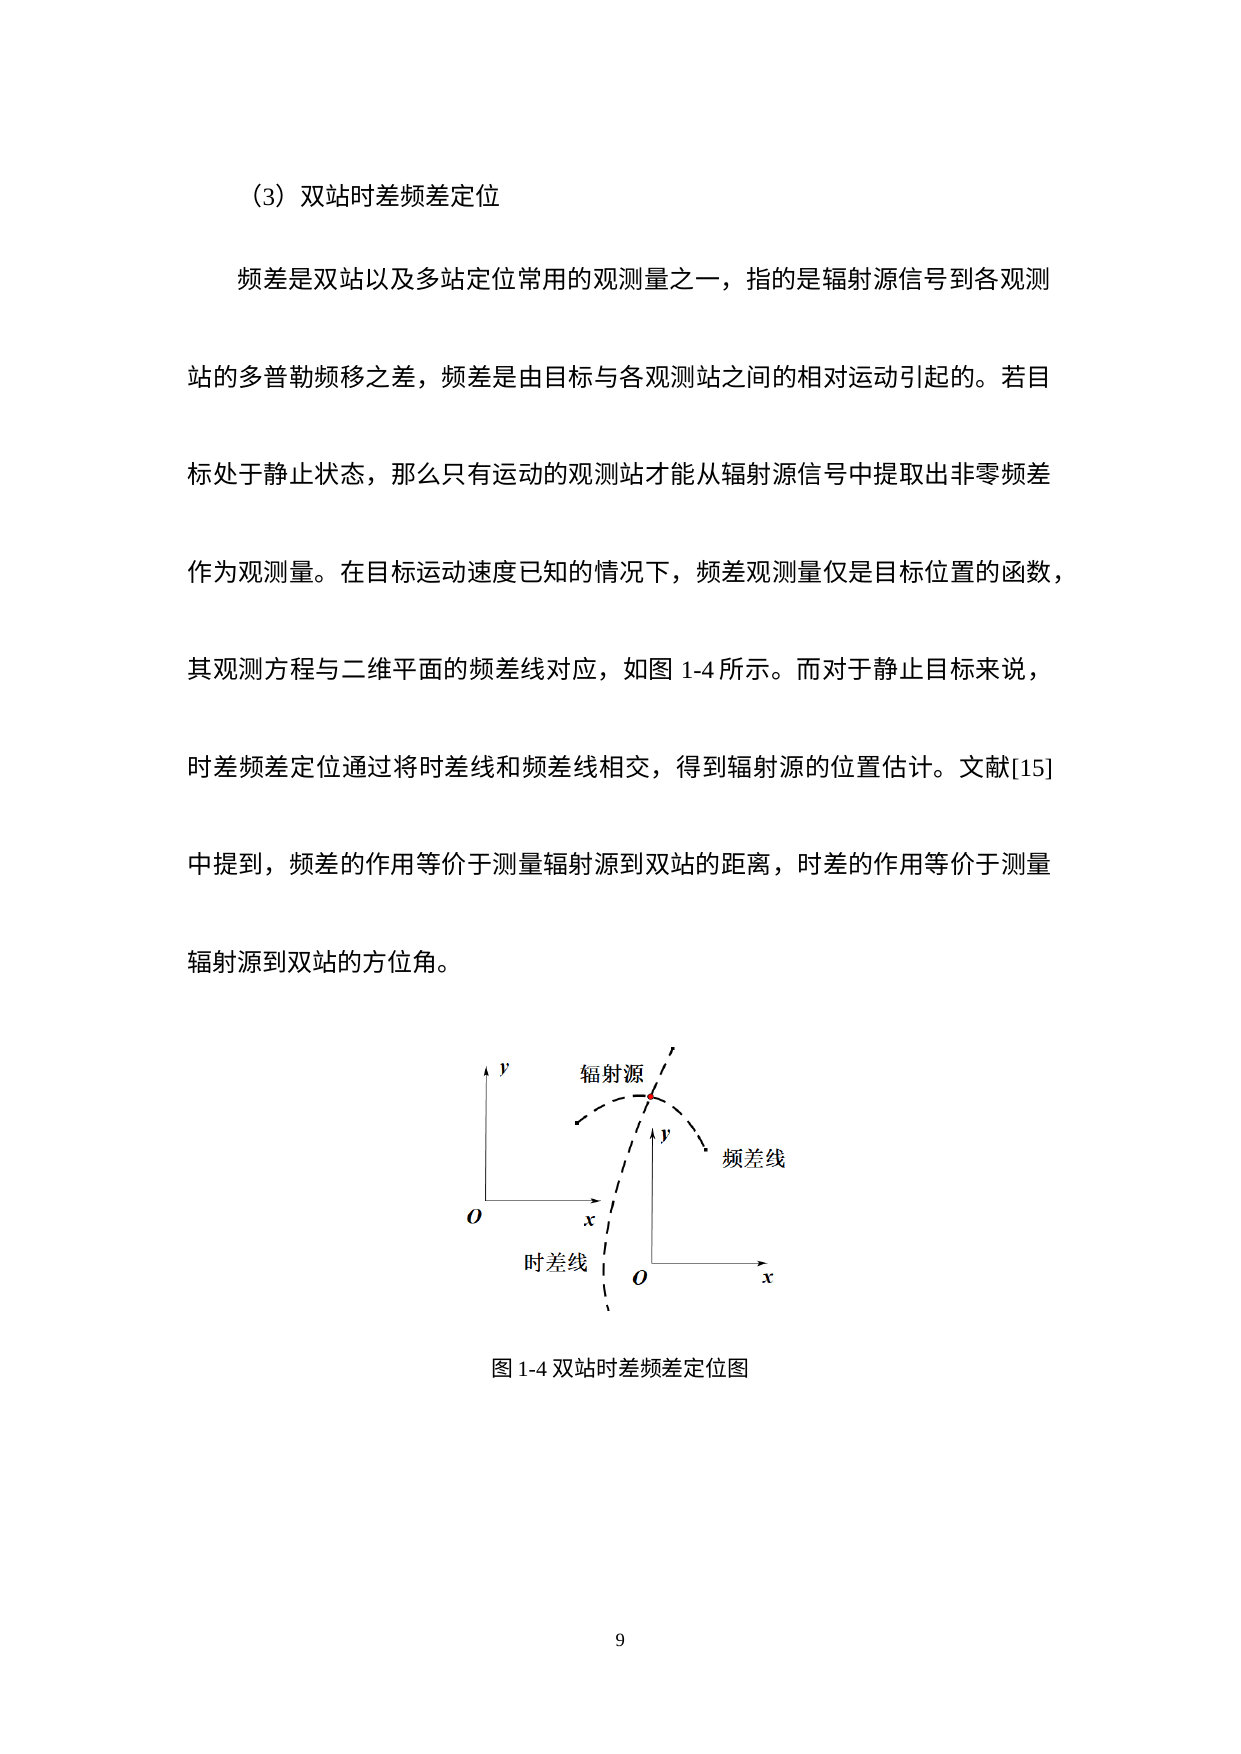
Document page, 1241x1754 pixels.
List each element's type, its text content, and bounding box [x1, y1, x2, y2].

text （3）双站时差频差定位 [187, 162, 1053, 227]
text 图1-4 双站时差频差定位图 [187, 1350, 1053, 1383]
picture [412, 1010, 828, 1311]
text 频差是双站以及多站定位常用的观测量之一，指的是辐射源信号到各观测站的多普勒频移之差，频差是由目标与各观测站之间的相对运动引起的。若目标处于静止状态，那么只有运动的观测站才能从辐射源信号中提取出非零频差作为观测量。在目标运动速度已知的情况下，频差观测量仅是目标位置的函数，其观测方程与二维平面的频差线对应，如图1-4所示。而对于静止目标来说，时差频差定位通过将时差线和频差线相交，得到辐射源的位置估计。文献[15]中提到，频差的作用等价于测量辐射源到双站的距离，时差的作用等价于测量辐射源到双站的方位角。 [187, 245, 1053, 993]
